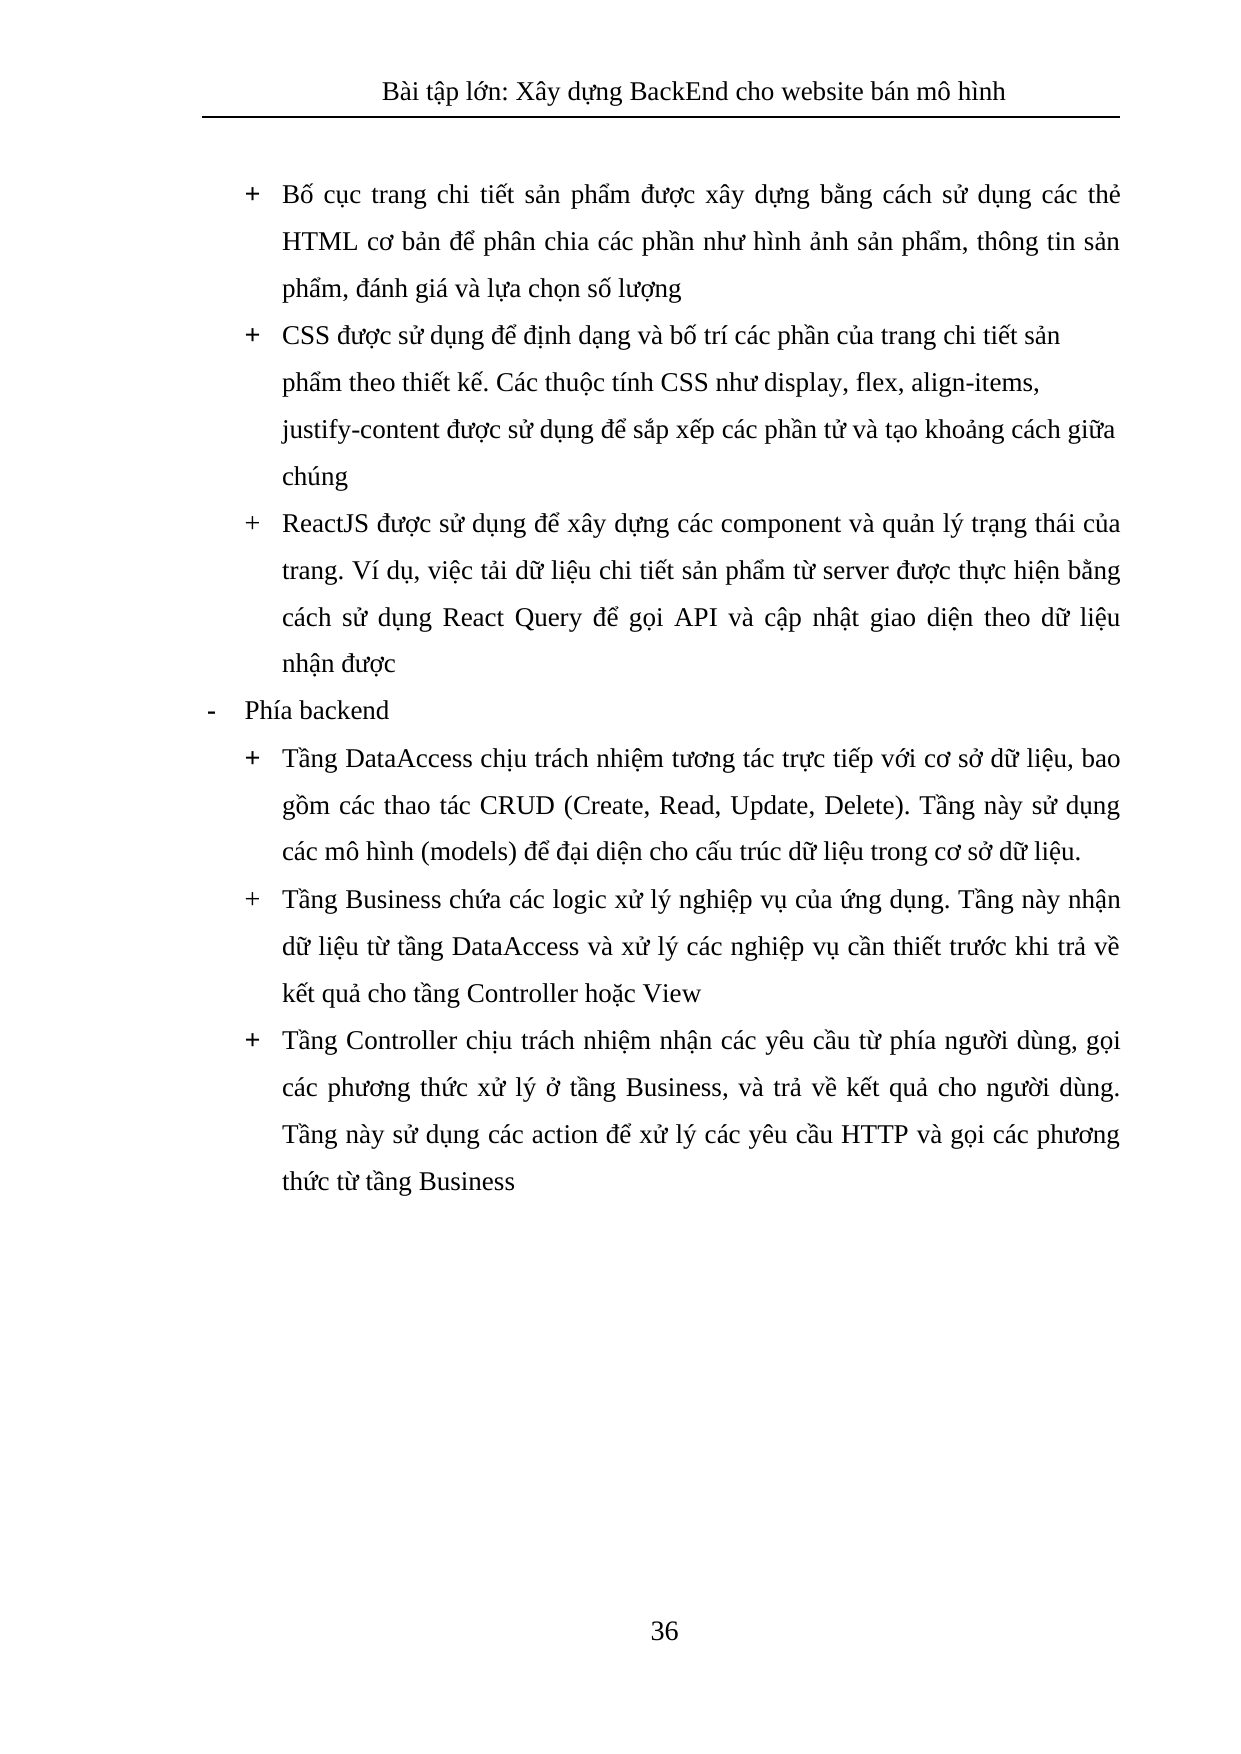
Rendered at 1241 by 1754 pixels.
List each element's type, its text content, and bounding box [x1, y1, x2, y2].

list Tầng Controller chịu trách nhiệm nhận các yêu cầu từ phía người dùng, gọi các phương thức xử lý ở tầng Business, và trả về kết quả cho người dùng. Tầng này sử dụng các action để xử lý các yêu cầu HTTP và gọi các phương thức từ tầng Business [244, 1023, 1122, 1196]
list Tầng Business chứa các logic xử lý nghiệp vụ của ứng dụng. Tầng này nhận dữ liệu từ tầng DataAccess và xử lý các nghiệp vụ cần thiết trước khi trả về kết quả cho tầng Controller hoặc View [244, 882, 1122, 1008]
list Phía backend [207, 694, 1122, 725]
list CSS được sử dụng để định dạng và bố trí các phần của trang chi tiết sản phẩm theo thiết kế. Các thuộc tính CSS như display, flex, align-items, justify-content được sử dụng để sắp xếp các phần tử và tạo khoảng cách giữa chúng [244, 318, 1122, 491]
list Tầng DataAccess chịu trách nhiệm tương tác trực tiếp với cơ sở dữ liệu, bao gồm các thao tác CRUD (Create, Read, Update, Delete). Tầng này sử dụng các mô hình (models) để đại diện cho cấu trúc dữ liệu trong cơ sở dữ liệu. [244, 741, 1122, 867]
list ReactJS được sử dụng để xây dựng các component và quản lý trạng thái của trang. Ví dụ, việc tải dữ liệu chi tiết sản phẩm từ server được thực hiện bằng cách sử dụng React Query để gọi API và cập nhật giao diện theo dữ liệu nhận được [244, 506, 1122, 679]
list Bố cục trang chi tiết sản phẩm được xây dựng bằng cách sử dụng các thẻ HTML cơ bản để phân chia các phần như hình ảnh sản phẩm, thông tin sản phẩm, đánh giá và lựa chọn số lượng [244, 177, 1122, 303]
